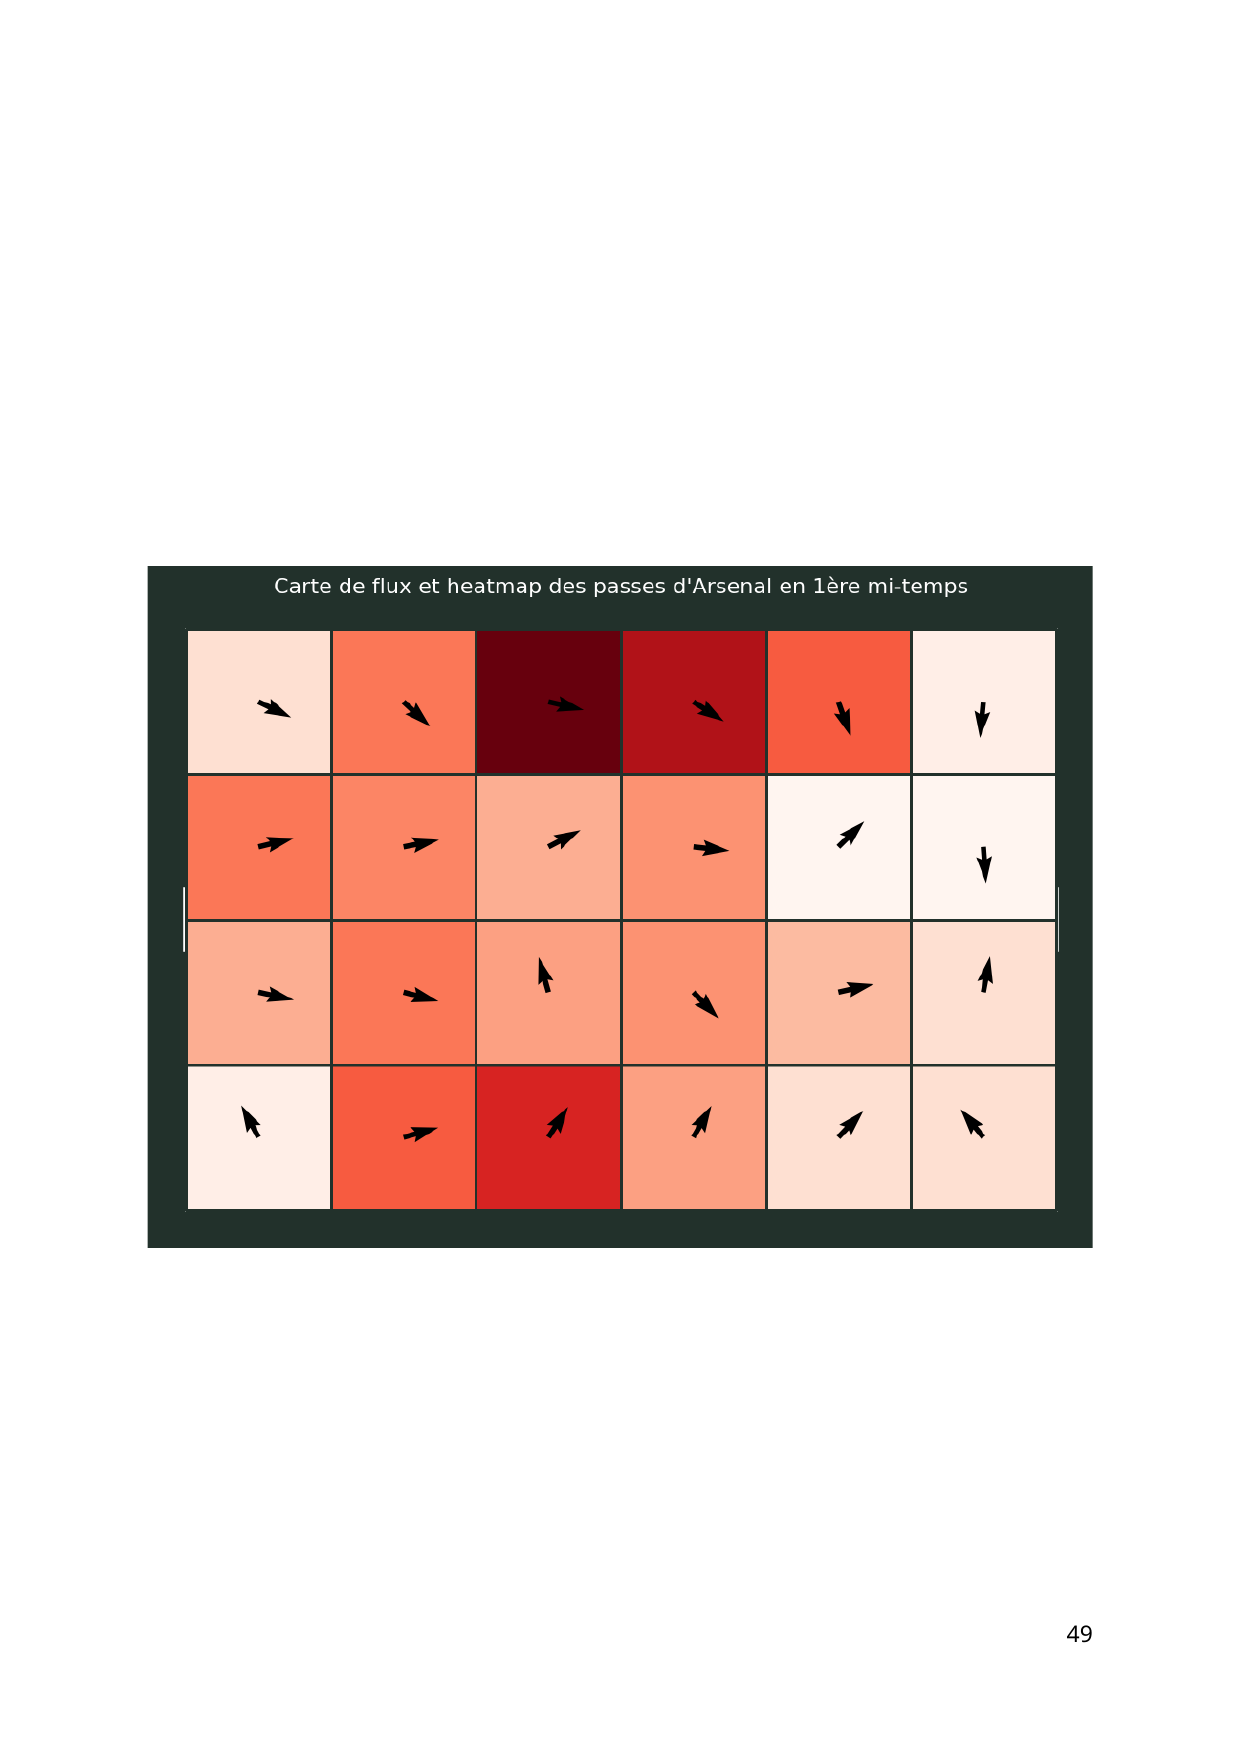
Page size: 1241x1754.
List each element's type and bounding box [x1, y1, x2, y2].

picture [147, 566, 1093, 1248]
